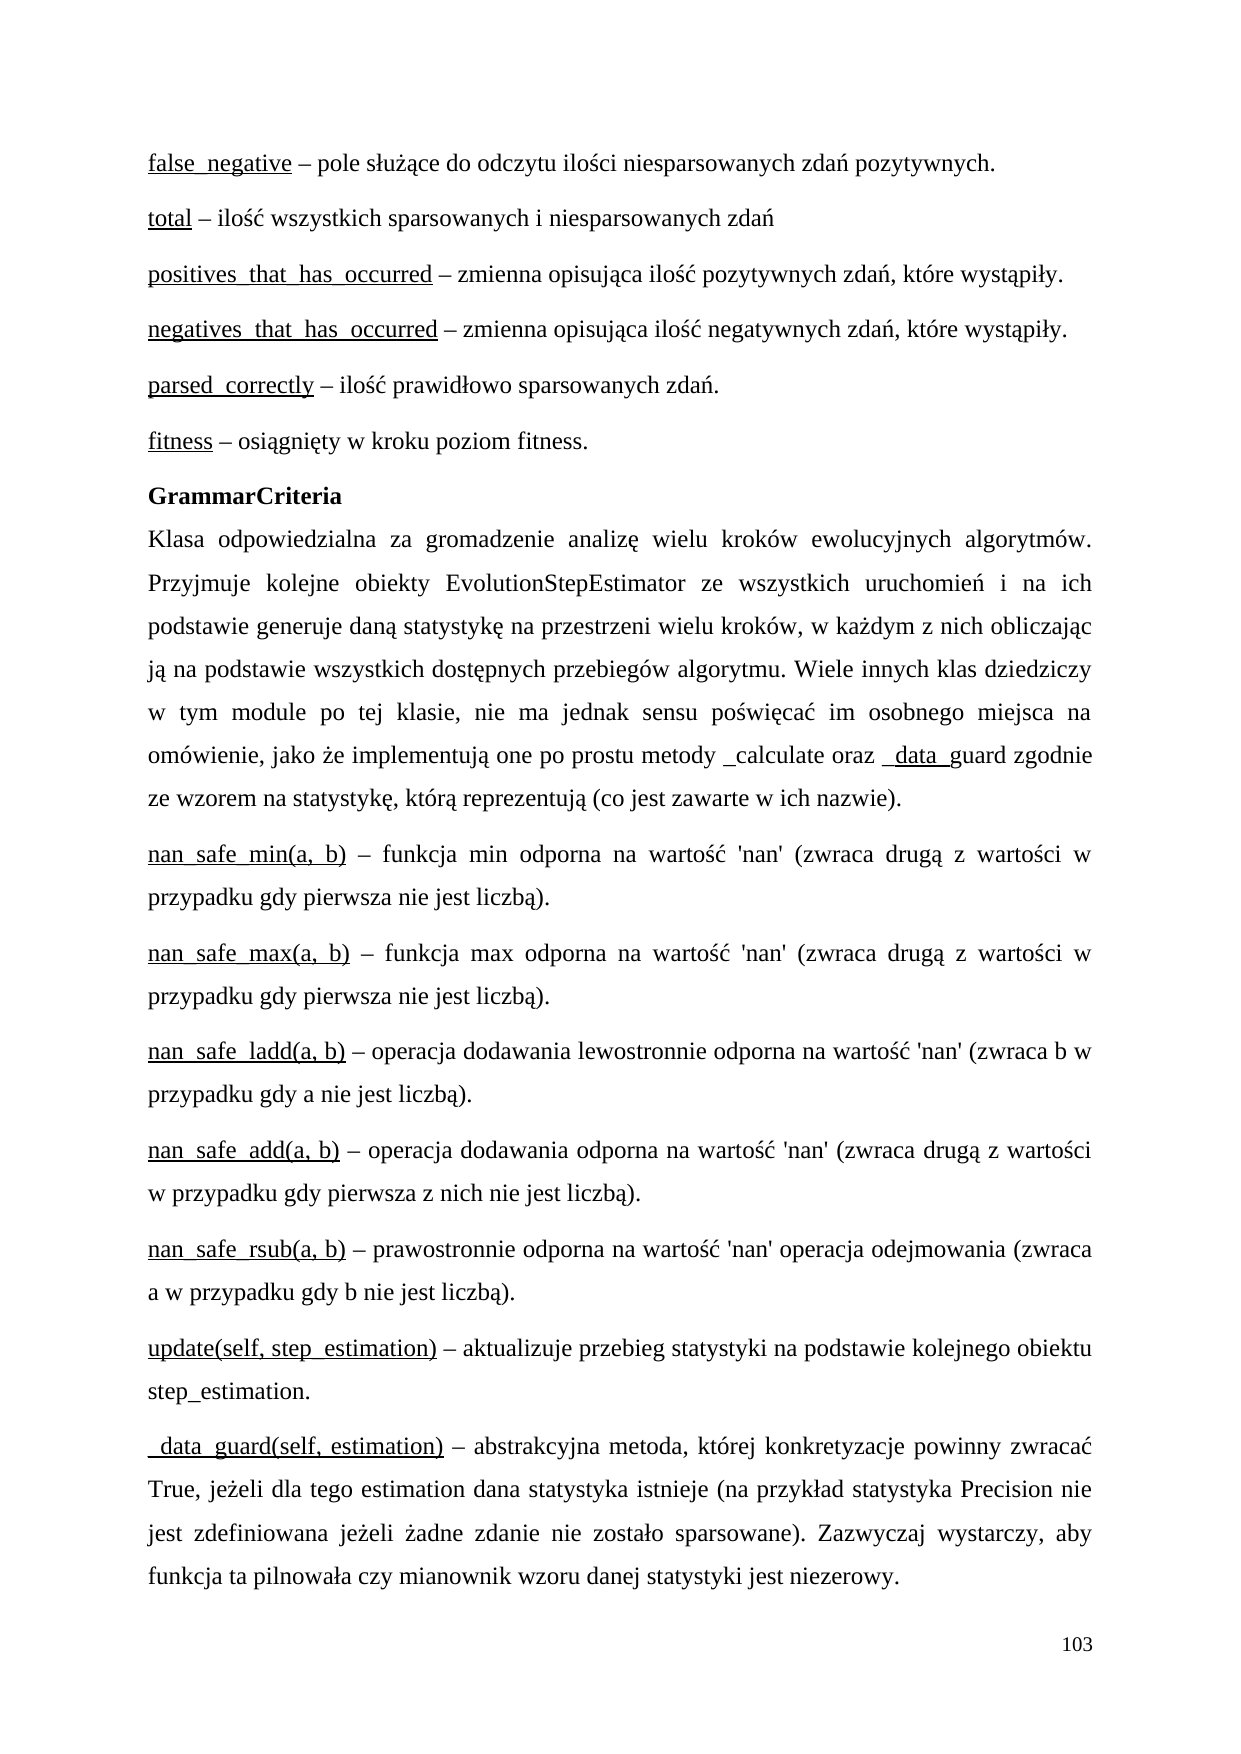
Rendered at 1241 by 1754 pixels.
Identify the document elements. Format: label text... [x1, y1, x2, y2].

text nan_safe_max(a, b) – funkcja max odporna na wartość 'nan' (zwraca drugą z wartości w przypadku gdy pierwsza nie jest liczbą). [148, 938, 1093, 1009]
text GrammarCriteria [148, 481, 1093, 510]
text update(self, step_estimation) – aktualizuje przebieg statystyki na podstawie kolejnego obiektu step_estimation. [148, 1333, 1093, 1404]
text fitness – osiągnięty w kroku poziom fitness. [148, 426, 1093, 454]
text false_negative – pole służące do odczytu ilości niesparsowanych zdań pozytywnych. [148, 148, 1093, 176]
text positives_that_has_occurred – zmienna opisująca ilość pozytywnych zdań, które wystąpiły. [148, 259, 1093, 288]
text nan_safe_ladd(a, b) – operacja dodawania lewostronnie odporna na wartość 'nan' (zwraca b w przypadku gdy a nie jest liczbą). [148, 1036, 1093, 1108]
text total – ilość wszystkich sparsowanych i niesparsowanych zdań [148, 203, 1093, 232]
text nan_safe_min(a, b) – funkcja min odporna na wartość 'nan' (zwraca drugą z wartości w przypadku gdy pierwsza nie jest liczbą). [148, 839, 1093, 911]
text nan_safe_add(a, b) – operacja dodawania odporna na wartość 'nan' (zwraca drugą z wartości w przypadku gdy pierwsza z nich nie jest liczbą). [148, 1135, 1093, 1207]
text _data_guard(self, estimation) – abstrakcyjna metoda, której konkretyzacje powinny zwracać True, jeżeli dla tego estimation dana statystyka istnieje (na przykład statystyka Precision nie jest zdefiniowana jeżeli żadne zdanie nie zostało sparsowane). Zazwyczaj wystarczy, aby funkcja ta pilnowała czy mianownik wzoru danej statystyki jest niezerowy. [148, 1431, 1093, 1589]
text Klasa odpowiedzialna za gromadzenie analizę wielu kroków ewolucyjnych algorytmów. Przyjmuje kolejne obiekty EvolutionStepEstimator ze wszystkich uruchomień i na ich podstawie generuje daną statystykę na przestrzeni wielu kroków, w każdym z nich obliczając ją na podstawie wszystkich dostępnych przebiegów algorytmu. Wiele innych klas dziedziczy w tym module po tej klasie, nie ma jednak sensu poświęcać im osobnego miejsca na omówienie, jako że implementują one po prostu metody _calculate oraz _data_guard zgodnie ze wzorem na statystykę, którą reprezentują (co jest zawarte w ich nazwie). [148, 524, 1093, 812]
text nan_safe_rsub(a, b) – prawostronnie odporna na wartość 'nan' operacja odejmowania (zwraca a w przypadku gdy b nie jest liczbą). [148, 1234, 1093, 1306]
text parsed_correctly – ilość prawidłowo sparsowanych zdań. [148, 370, 1093, 399]
text negatives_that_has_occurred – zmienna opisująca ilość negatywnych zdań, które wystąpiły. [148, 314, 1093, 343]
